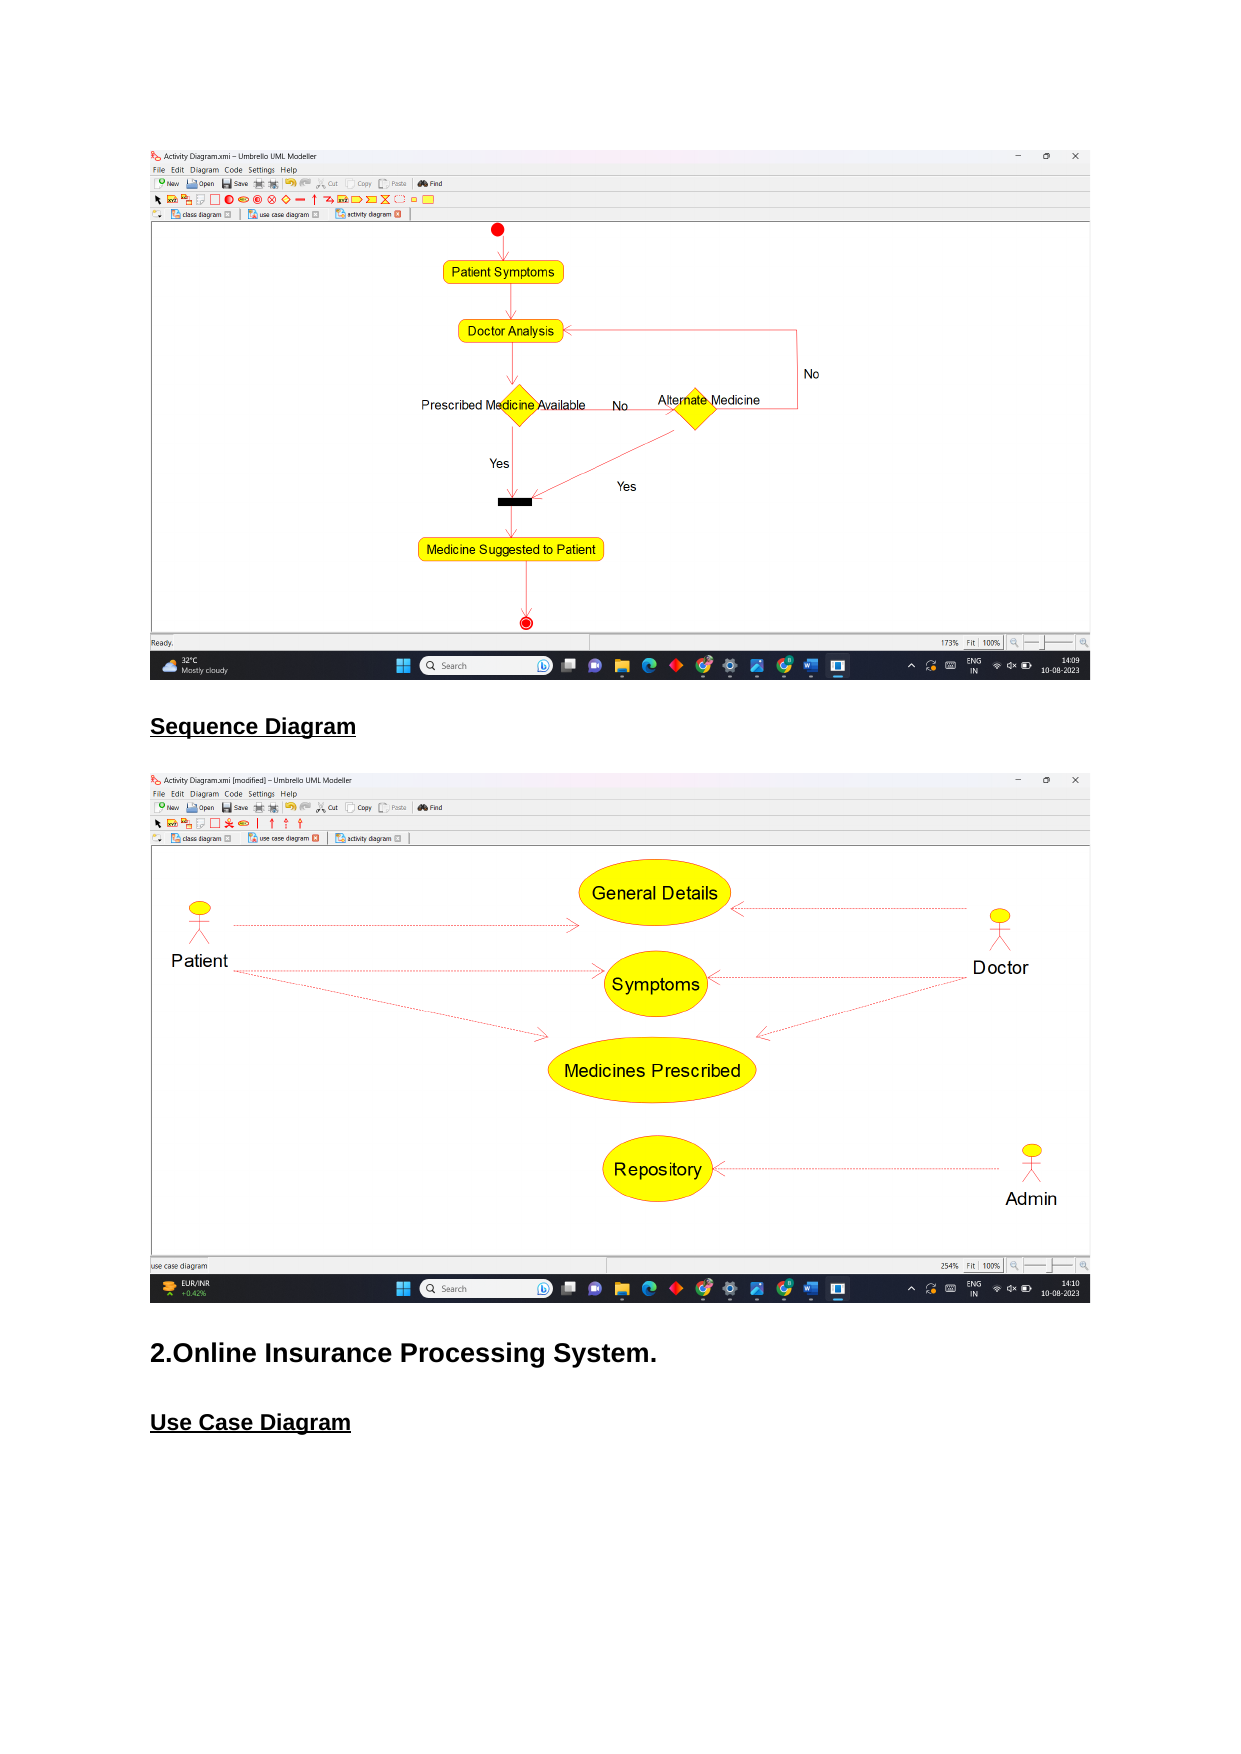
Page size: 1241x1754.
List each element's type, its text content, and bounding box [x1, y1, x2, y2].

picture [150, 773, 1091, 1303]
picture [150, 150, 1091, 680]
text 2.Online Insurance Processing System. [150, 1337, 1090, 1368]
text Use Case Diagram [150, 1409, 1090, 1435]
text Sequence Diagram [150, 713, 1090, 739]
